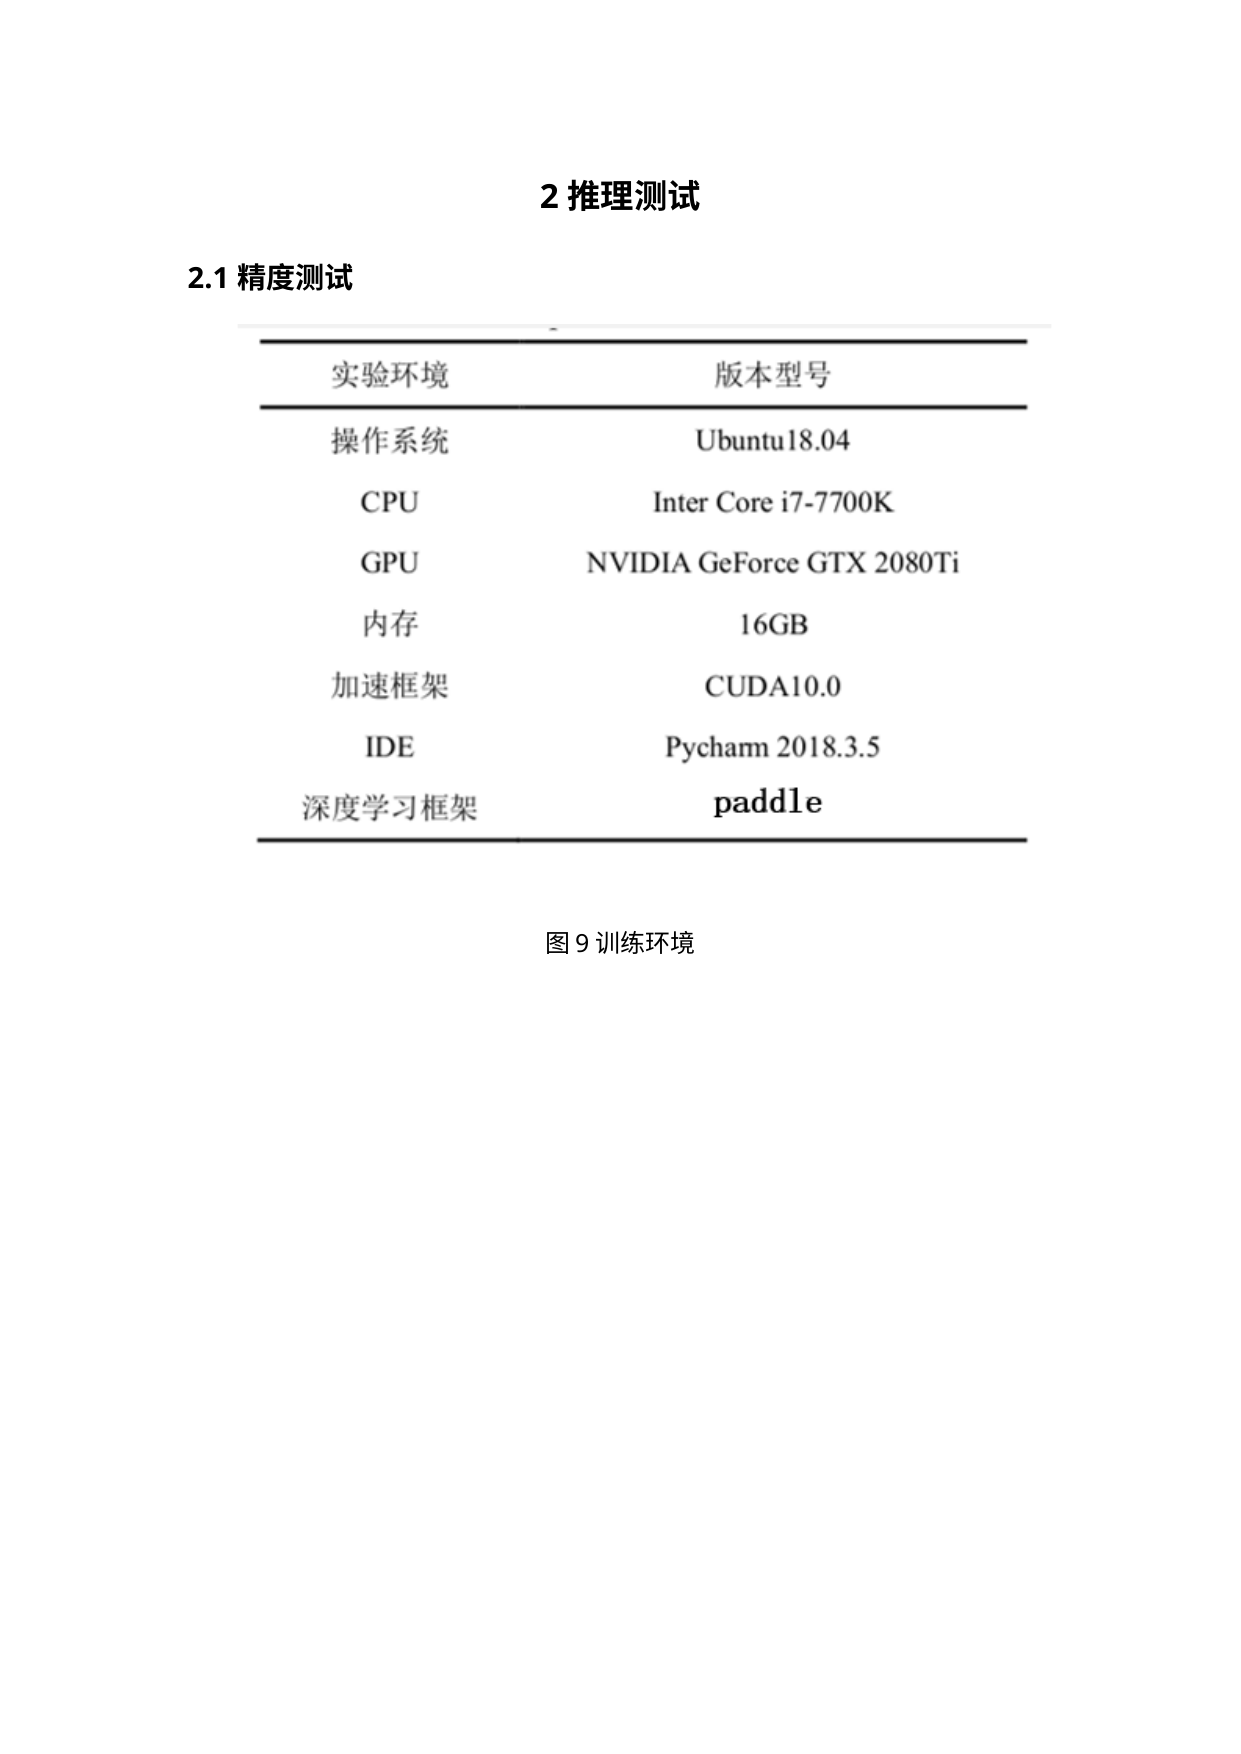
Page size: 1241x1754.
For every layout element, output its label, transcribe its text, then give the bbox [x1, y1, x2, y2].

text 图9 训练环境 [187, 909, 1053, 974]
subtitle 2 推理测试 [187, 162, 1053, 227]
picture [237, 324, 1052, 879]
subtitle 2.1 精度测试 [187, 243, 1053, 308]
